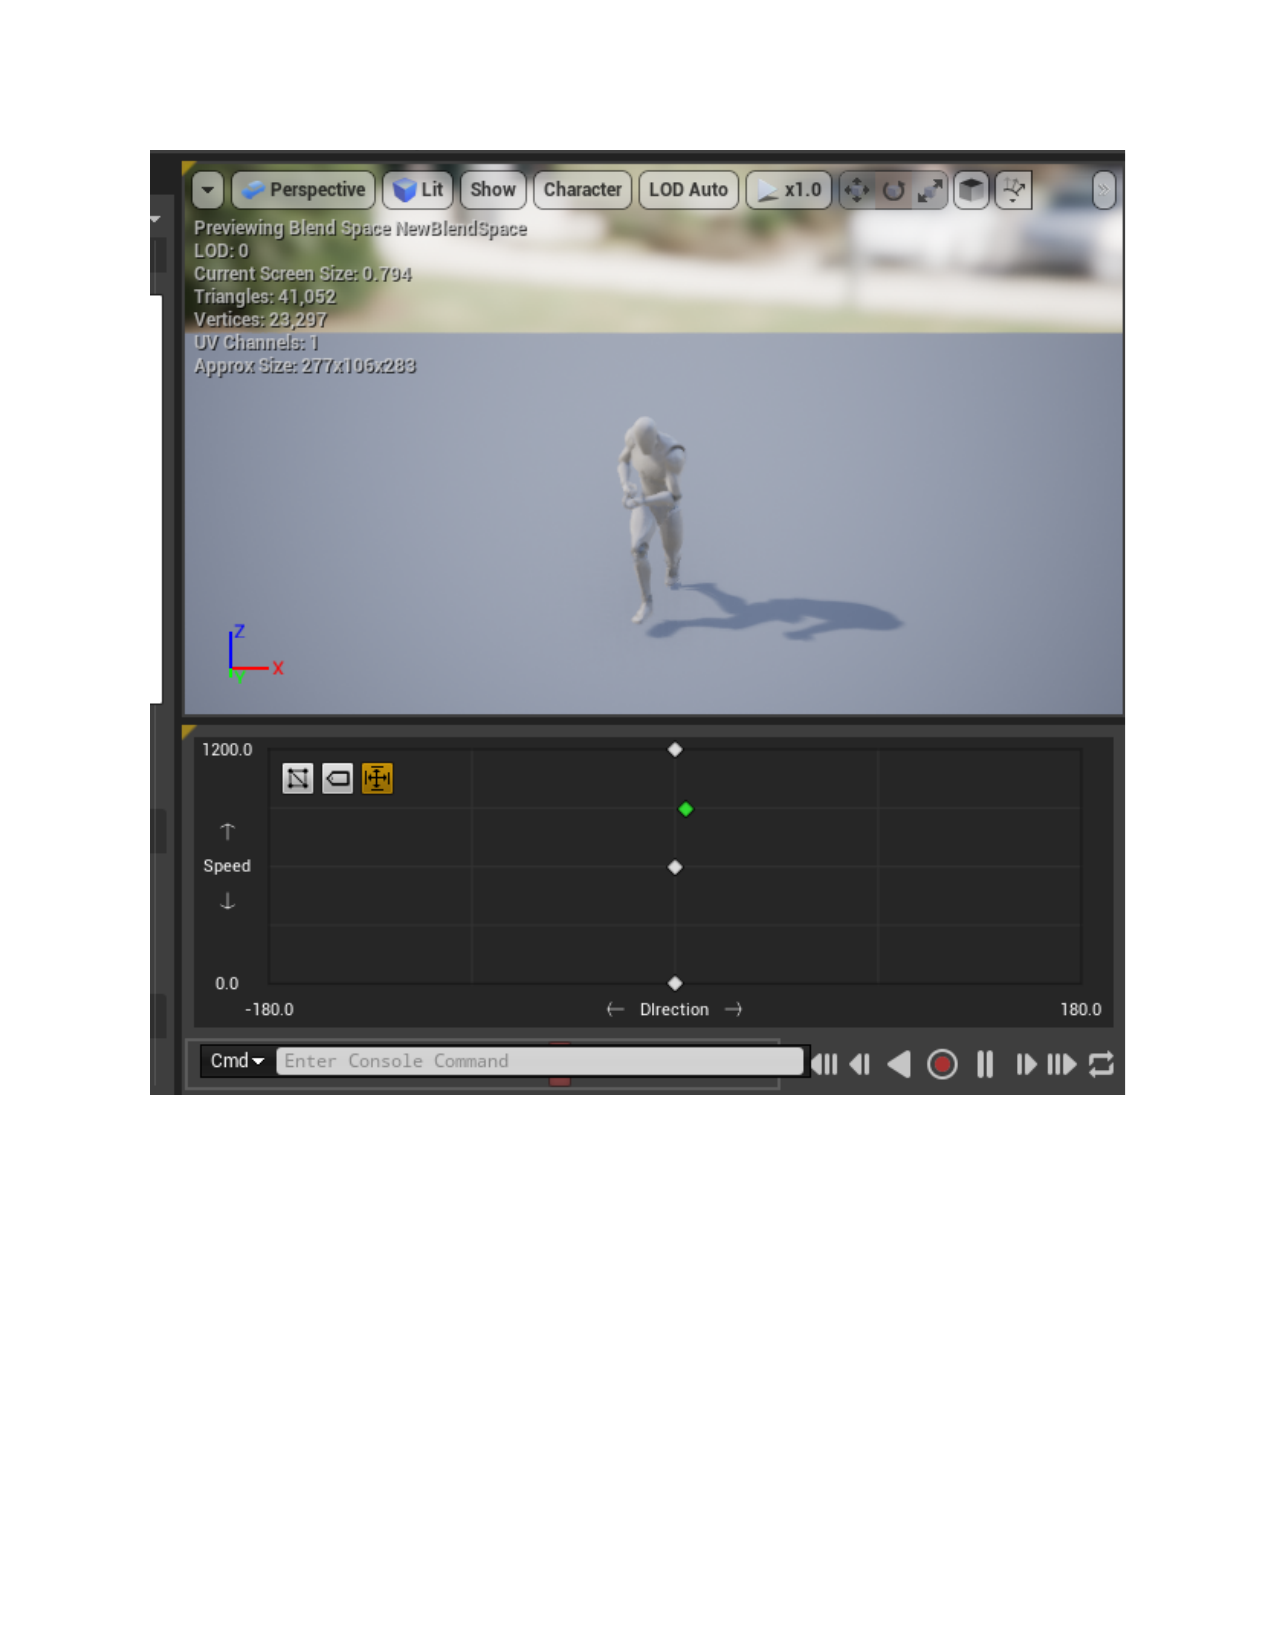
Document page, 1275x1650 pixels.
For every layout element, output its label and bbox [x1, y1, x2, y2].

picture [150, 150, 1125, 1095]
